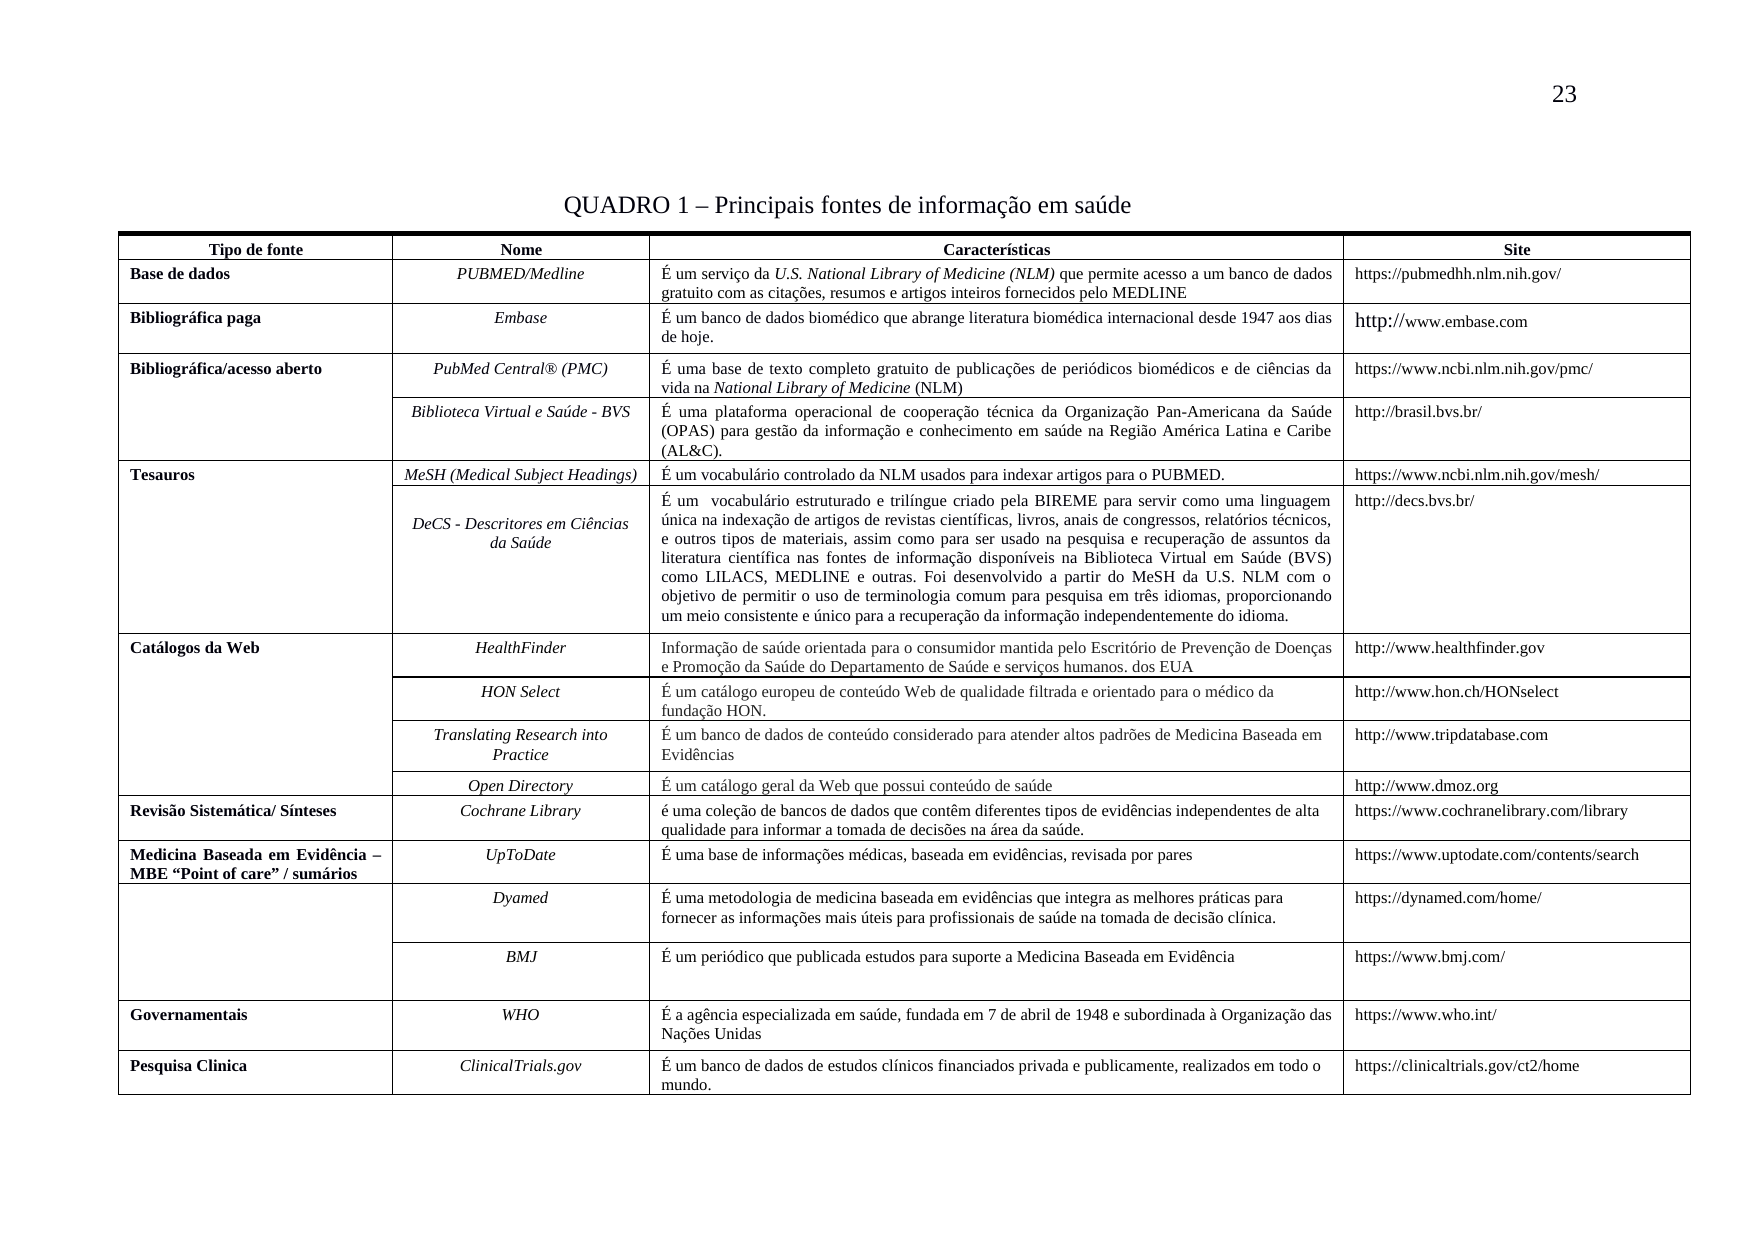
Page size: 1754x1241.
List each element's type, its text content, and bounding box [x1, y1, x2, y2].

table_header Características [650, 236, 1343, 259]
table_cell HealthFinder [393, 634, 649, 676]
table_cell Base de dados [119, 260, 392, 302]
table_cell WHO [393, 1001, 649, 1050]
table_cell Biblioteca Virtual e Saúde - BVS [393, 398, 649, 459]
table_cell Medicina Baseada em Evidência – MBE “Point of care” / sumários [119, 841, 392, 883]
table_cell https://www.uptodate.com/contents/search [1344, 841, 1690, 883]
table_cell https://www.ncbi.nlm.nih.gov/mesh/ [1344, 461, 1690, 485]
table_cell É um periódico que publicada estudos para suporte a Medicina Baseada em Evidência [650, 943, 1343, 999]
table_cell Cochrane Library [393, 796, 649, 839]
table_cell http://decs.bvs.br/ [1344, 486, 1690, 633]
table_cell http://www.healthfinder.gov [1344, 634, 1690, 676]
table_cell https://dynamed.com/home/ [1344, 884, 1690, 942]
table_cell É um vocabulário controlado da NLM usados para indexar artigos para o PUBMED. [650, 461, 1343, 485]
table_cell Bibliográfica paga [119, 304, 392, 353]
table_cell Embase [393, 304, 649, 353]
table_cell É uma base de informações médicas, baseada em evidências, revisada por pares [650, 841, 1343, 883]
table_cell https://www.ncbi.nlm.nih.gov/pmc/ [1344, 354, 1690, 397]
table_cell https://www.cochranelibrary.com/library [1344, 796, 1690, 839]
table_cell Bibliográfica/acesso aberto [119, 354, 392, 459]
table_cell PUBMED/Medline [393, 260, 649, 302]
table_cell É um banco de dados de conteúdo considerado para atender altos padrões de Medicina Baseada em Evidências [650, 721, 1343, 771]
table_cell https://www.bmj.com/ [1344, 943, 1690, 999]
table_cell [119, 884, 392, 999]
table_cell É uma plataforma operacional de cooperação técnica da Organização Pan-Americana da Saúde (OPAS) para gestão da informação e conhecimento em saúde na Região América Latina e Caribe (AL&C). [650, 398, 1343, 459]
table_cell Translating Research into Practice [393, 721, 649, 771]
table_header Nome [393, 236, 649, 259]
table_cell Informação de saúde orientada para o consumidor mantida pelo Escritório de Prevenção de Doenças e Promoção da Saúde do Departamento de Saúde e serviços humanos. dos EUA [650, 634, 1343, 676]
table_cell http://www.tripdatabase.com [1344, 721, 1690, 771]
table_cell É a agência especializada em saúde, fundada em 7 de abril de 1948 e subordinada à Organização das Nações Unidas [650, 1001, 1343, 1050]
table_cell DeCS - Descritores em Ciências da Saúde [393, 486, 649, 633]
table_cell É uma base de texto completo gratuito de publicações de periódicos biomédicos e de ciências da vida na National Library of Medicine (NLM) [650, 354, 1343, 397]
table_cell É um serviço da U.S. National Library of Medicine (NLM) que permite acesso a um banco de dados gratuito com as citações, resumos e artigos inteiros fornecidos pelo MEDLINE [650, 260, 1343, 302]
table_cell Catálogos da Web [119, 634, 392, 795]
table_cell Tesauros [119, 461, 392, 633]
table_cell é uma coleção de bancos de dados que contêm diferentes tipos de evidências independentes de alta qualidade para informar a tomada de decisões na área da saúde. [650, 796, 1343, 839]
table_cell PubMed Central® (PMC) [393, 354, 649, 397]
table_cell É uma metodologia de medicina baseada em evidências que integra as melhores práticas para fornecer as informações mais úteis para profissionais de saúde na tomada de decisão clínica. [650, 884, 1343, 942]
table_cell Open Directory [393, 772, 649, 795]
table_header Site [1344, 236, 1690, 259]
table_cell ClinicalTrials.gov [393, 1051, 649, 1094]
table_cell http://brasil.bvs.br/ [1344, 398, 1690, 459]
table_cell É um catálogo geral da Web que possui conteúdo de saúde [650, 772, 1343, 795]
table_cell http://www.dmoz.org [1344, 772, 1690, 795]
table_cell http://www.hon.ch/HONselect [1344, 678, 1690, 720]
table_cell UpToDate [393, 841, 649, 883]
table_cell MeSH (Medical Subject Headings) [393, 461, 649, 485]
table_cell É um vocabulário estruturado e trilíngue criado pela BIREME para servir como uma linguagem única na indexação de artigos de revistas científicas, livros, anais de congressos, relatórios técnicos, e outros tipos de materiais, assim como para ser usado na pesquisa e recuperação de assuntos da literatura científica nas fontes de informação disponíveis na Biblioteca Virtual em Saúde (BVS) como LILACS, MEDLINE e outras. Foi desenvolvido a partir do MeSH da U.S. NLM com o objetivo de permitir o uso de terminologia comum para pesquisa em três idiomas, proporcionando um meio consistente e único para a recuperação da informação independentemente do idioma. [650, 486, 1343, 633]
table_cell É um banco de dados biomédico que abrange literatura biomédica internacional desde 1947 aos dias de hoje. [650, 304, 1343, 353]
table_cell É um banco de dados de estudos clínicos financiados privada e publicamente, realizados em todo o mundo. [650, 1051, 1343, 1094]
table_cell Governamentais [119, 1001, 392, 1050]
table_cell https://clinicaltrials.gov/ct2/home [1344, 1051, 1690, 1094]
table_cell Revisão Sistemática/ Sínteses [119, 796, 392, 839]
table_cell Dyamed [393, 884, 649, 942]
table_cell BMJ [393, 943, 649, 999]
table_cell https://pubmedhh.nlm.nih.gov/ [1344, 260, 1690, 302]
table_cell É um catálogo europeu de conteúdo Web de qualidade filtrada e orientado para o médico da fundação HON. [650, 678, 1343, 720]
table_cell HON Select [393, 678, 649, 720]
table_cell Pesquisa Clinica [119, 1051, 392, 1094]
table_cell http://www.embase.com [1344, 304, 1690, 353]
table_cell https://www.who.int/ [1344, 1001, 1690, 1050]
table_header Tipo de fonte [119, 236, 392, 259]
